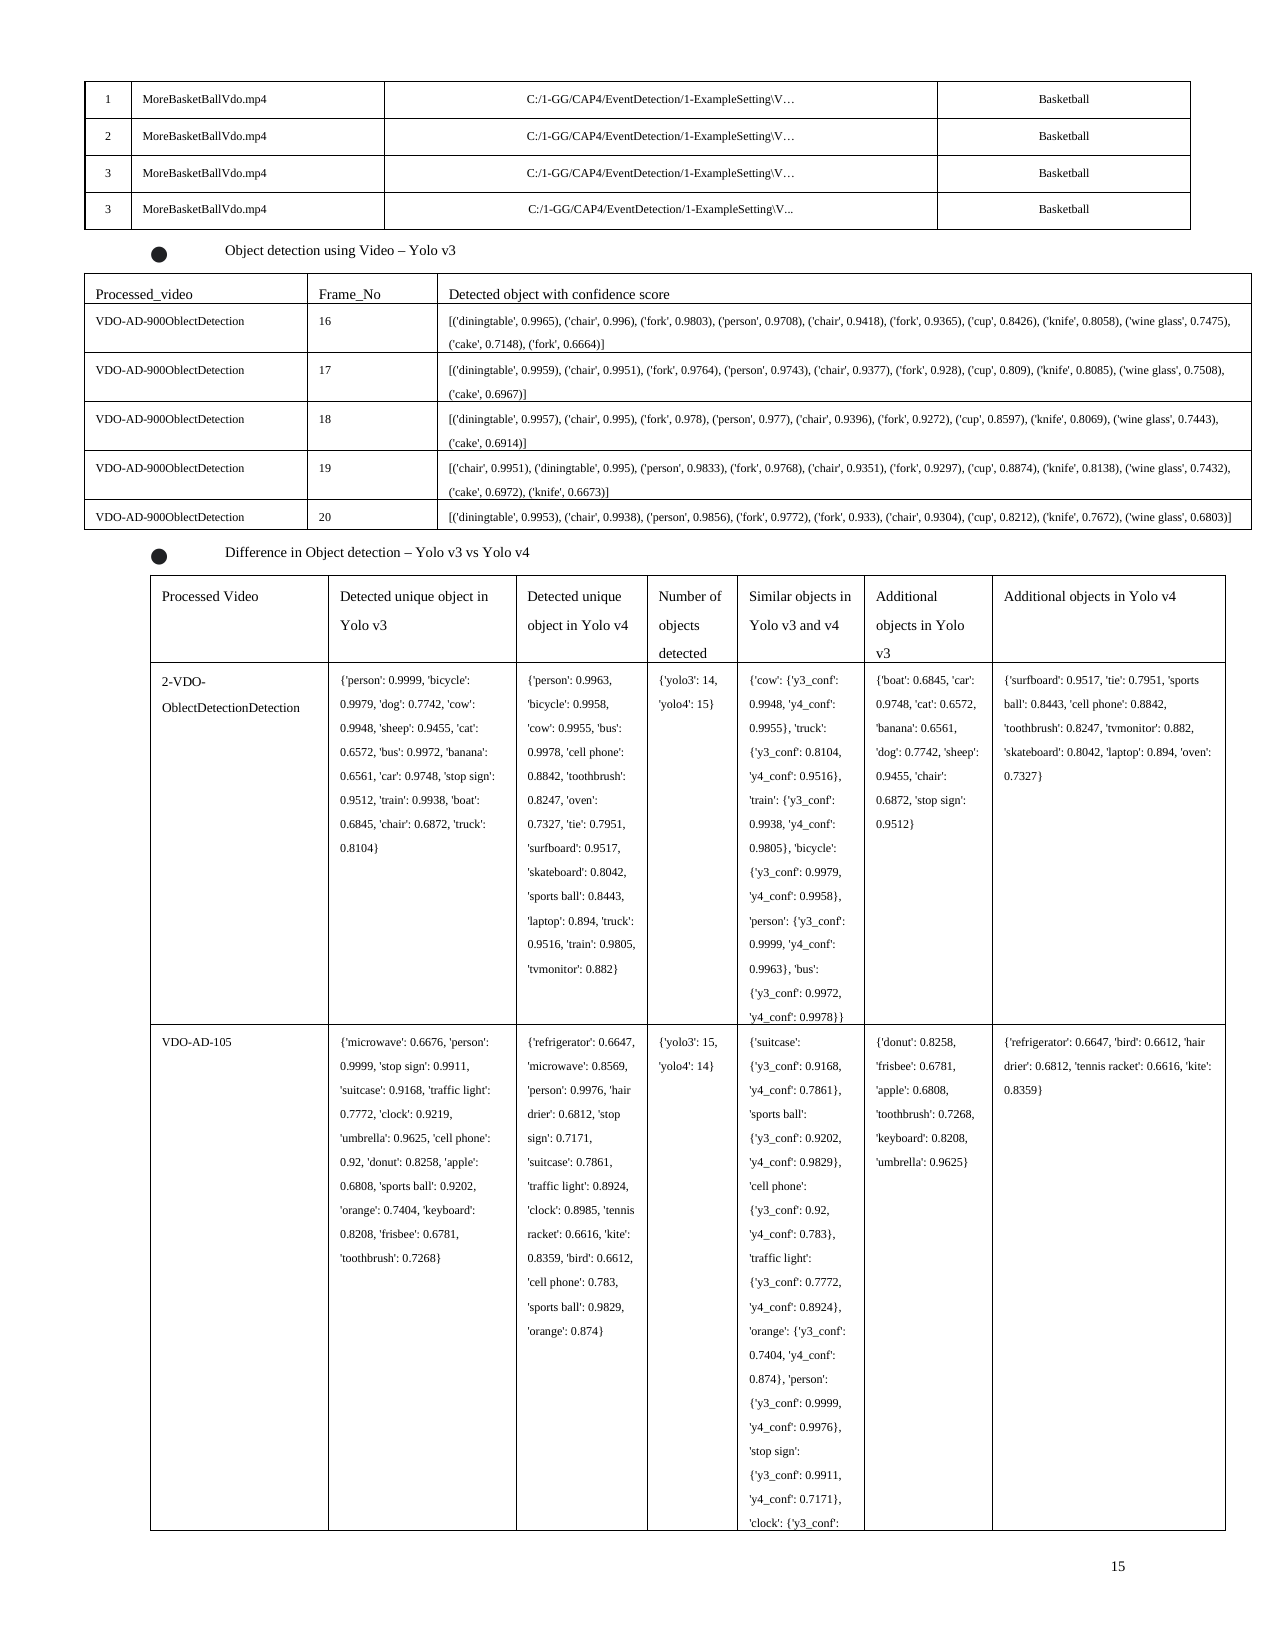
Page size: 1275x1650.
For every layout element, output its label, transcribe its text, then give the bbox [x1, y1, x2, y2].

table_header Detected unique object in Yolo v4 [517, 576, 647, 662]
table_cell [648, 1025, 737, 1530]
table_cell Basketball [938, 193, 1190, 228]
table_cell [132, 82, 384, 118]
table_cell {'yolo3': 14, 'yolo4': 15} [648, 663, 737, 1024]
table_cell {'boat': 0.6845, 'car': 0.9748, 'cat': 0.6572, 'banana': 0.6561, 'dog': 0.7742, 'sheep': 0.9455, 'chair': 0.6872, 'stop sign': 0.9512} [865, 663, 992, 1024]
table_cell 3 [86, 156, 131, 192]
table_cell 18 [308, 402, 437, 450]
table_cell {'surfboard': 0.9517, 'tie': 0.7951, 'sports ball': 0.8443, 'cell phone': 0.8842, 'toothbrush': 0.8247, 'tvmonitor': 0.882, 'skateboard': 0.8042, 'laptop': 0.894, 'oven': 0.7327} [993, 663, 1225, 1024]
table_header Additional objects in Yolo v3 [865, 576, 992, 662]
table_cell Basketball [938, 119, 1190, 155]
list Difference in Object detection – Yolo v3 vs Yolo v4 [225, 532, 1125, 574]
table_cell Basketball [938, 156, 1190, 192]
table_cell [('diningtable', 0.9965), ('chair', 0.996), ('fork', 0.9803), ('person', 0.9708), ('chair', 0.9418), ('fork', 0.9365), ('cup', 0.8426), ('knife', 0.8058), ('wine glass', 0.7475), ('cake', 0.7148), ('fork', 0.6664)] [438, 304, 1251, 352]
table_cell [738, 1025, 864, 1530]
table_cell C:/1-GG/CAP4/EventDetection/1-ExampleSetting\V… [385, 82, 937, 118]
table_cell {'person': 0.9963, 'bicycle': 0.9958, 'cow': 0.9955, 'bus': 0.9978, 'cell phone': 0.8842, 'toothbrush': 0.8247, 'oven': 0.7327, 'tie': 0.7951, 'surfboard': 0.9517, 'skateboard': 0.8042, 'sports ball': 0.8443, 'laptop': 0.894, 'truck': 0.9516, 'train': 0.9805, 'tvmonitor': 0.882} [517, 663, 647, 1024]
table_cell 17 [308, 353, 437, 401]
table_cell VDO-AD-900OblectDetection [85, 500, 307, 529]
table_header Detected object with confidence score [438, 274, 1251, 302]
table_cell {'cow': {'y3_conf': 0.9948, 'y4_conf': 0.9955}, 'truck': {'y3_conf': 0.8104, 'y4_conf': 0.9516}, 'train': {'y3_conf': 0.9938, 'y4_conf': 0.9805}, 'bicycle': {'y3_conf': 0.9979, 'y4_conf': 0.9958}, 'person': {'y3_conf': 0.9999, 'y4_conf': 0.9963}, 'bus': {'y3_conf': 0.9972, 'y4_conf': 0.9978}} [738, 663, 864, 1024]
list Object detection using Video – Yolo v3 [225, 230, 1125, 272]
table_cell [('chair', 0.9951), ('diningtable', 0.995), ('person', 0.9833), ('fork', 0.9768), ('chair', 0.9351), ('fork', 0.9297), ('cup', 0.8874), ('knife', 0.8138), ('wine glass', 0.7432), ('cake', 0.6972), ('knife', 0.6673)] [438, 451, 1251, 499]
table_cell VDO-AD-105 [151, 1025, 328, 1530]
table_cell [993, 1025, 1225, 1530]
table_cell [('diningtable', 0.9959), ('chair', 0.9951), ('fork', 0.9764), ('person', 0.9743), ('chair', 0.9377), ('fork', 0.928), ('cup', 0.809), ('knife', 0.8085), ('wine glass', 0.7508), ('cake', 0.6967)] [438, 353, 1251, 401]
table_cell MoreBasketBallVdo.mp4 [132, 193, 384, 228]
table_cell 19 [308, 451, 437, 499]
table_header Processed_video [85, 274, 307, 302]
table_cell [132, 119, 384, 155]
table_cell [('diningtable', 0.9957), ('chair', 0.995), ('fork', 0.978), ('person', 0.977), ('chair', 0.9396), ('fork', 0.9272), ('cup', 0.8597), ('knife', 0.8069), ('wine glass', 0.7443), ('cake', 0.6914)] [438, 402, 1251, 450]
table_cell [865, 1025, 992, 1530]
table_cell C:/1-GG/CAP4/EventDetection/1-ExampleSetting\V… [385, 156, 937, 192]
table_cell 2-VDO-OblectDetectionDetection [151, 663, 328, 1024]
table_header Detected unique object in Yolo v3 [329, 576, 516, 662]
table_cell C:/1-GG/CAP4/EventDetection/1-ExampleSetting\V... [385, 193, 937, 228]
table_cell VDO-AD-900OblectDetection [85, 451, 307, 499]
table_cell Basketball [938, 82, 1190, 118]
table_cell 20 [308, 500, 437, 529]
table_cell MoreBasketBallVdo.mp4 [132, 156, 384, 192]
table_cell 16 [308, 304, 437, 352]
table_header Similar objects in Yolo v3 and v4 [738, 576, 864, 662]
table_cell 3 [86, 193, 131, 228]
table_cell 1 [86, 82, 131, 118]
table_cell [329, 1025, 516, 1530]
table_header Processed Video [151, 576, 328, 662]
table_cell VDO-AD-900OblectDetection [85, 353, 307, 401]
table_header Additional objects in Yolo v4 [993, 576, 1225, 662]
table_cell C:/1-GG/CAP4/EventDetection/1-ExampleSetting\V… [385, 119, 937, 155]
table_header Frame_No [308, 274, 437, 302]
table_cell 2 [86, 119, 131, 155]
table_cell [('diningtable', 0.9953), ('chair', 0.9938), ('person', 0.9856), ('fork', 0.9772), ('fork', 0.933), ('chair', 0.9304), ('cup', 0.8212), ('knife', 0.7672), ('wine glass', 0.6803)] [438, 500, 1251, 529]
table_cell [517, 1025, 647, 1530]
table_cell VDO-AD-900OblectDetection [85, 402, 307, 450]
table_cell {'person': 0.9999, 'bicycle': 0.9979, 'dog': 0.7742, 'cow': 0.9948, 'sheep': 0.9455, 'cat': 0.6572, 'bus': 0.9972, 'banana': 0.6561, 'car': 0.9748, 'stop sign': 0.9512, 'train': 0.9938, 'boat': 0.6845, 'chair': 0.6872, 'truck': 0.8104} [329, 663, 516, 1024]
table_cell VDO-AD-900OblectDetection [85, 304, 307, 352]
table_header Number of objects detected [648, 576, 737, 662]
